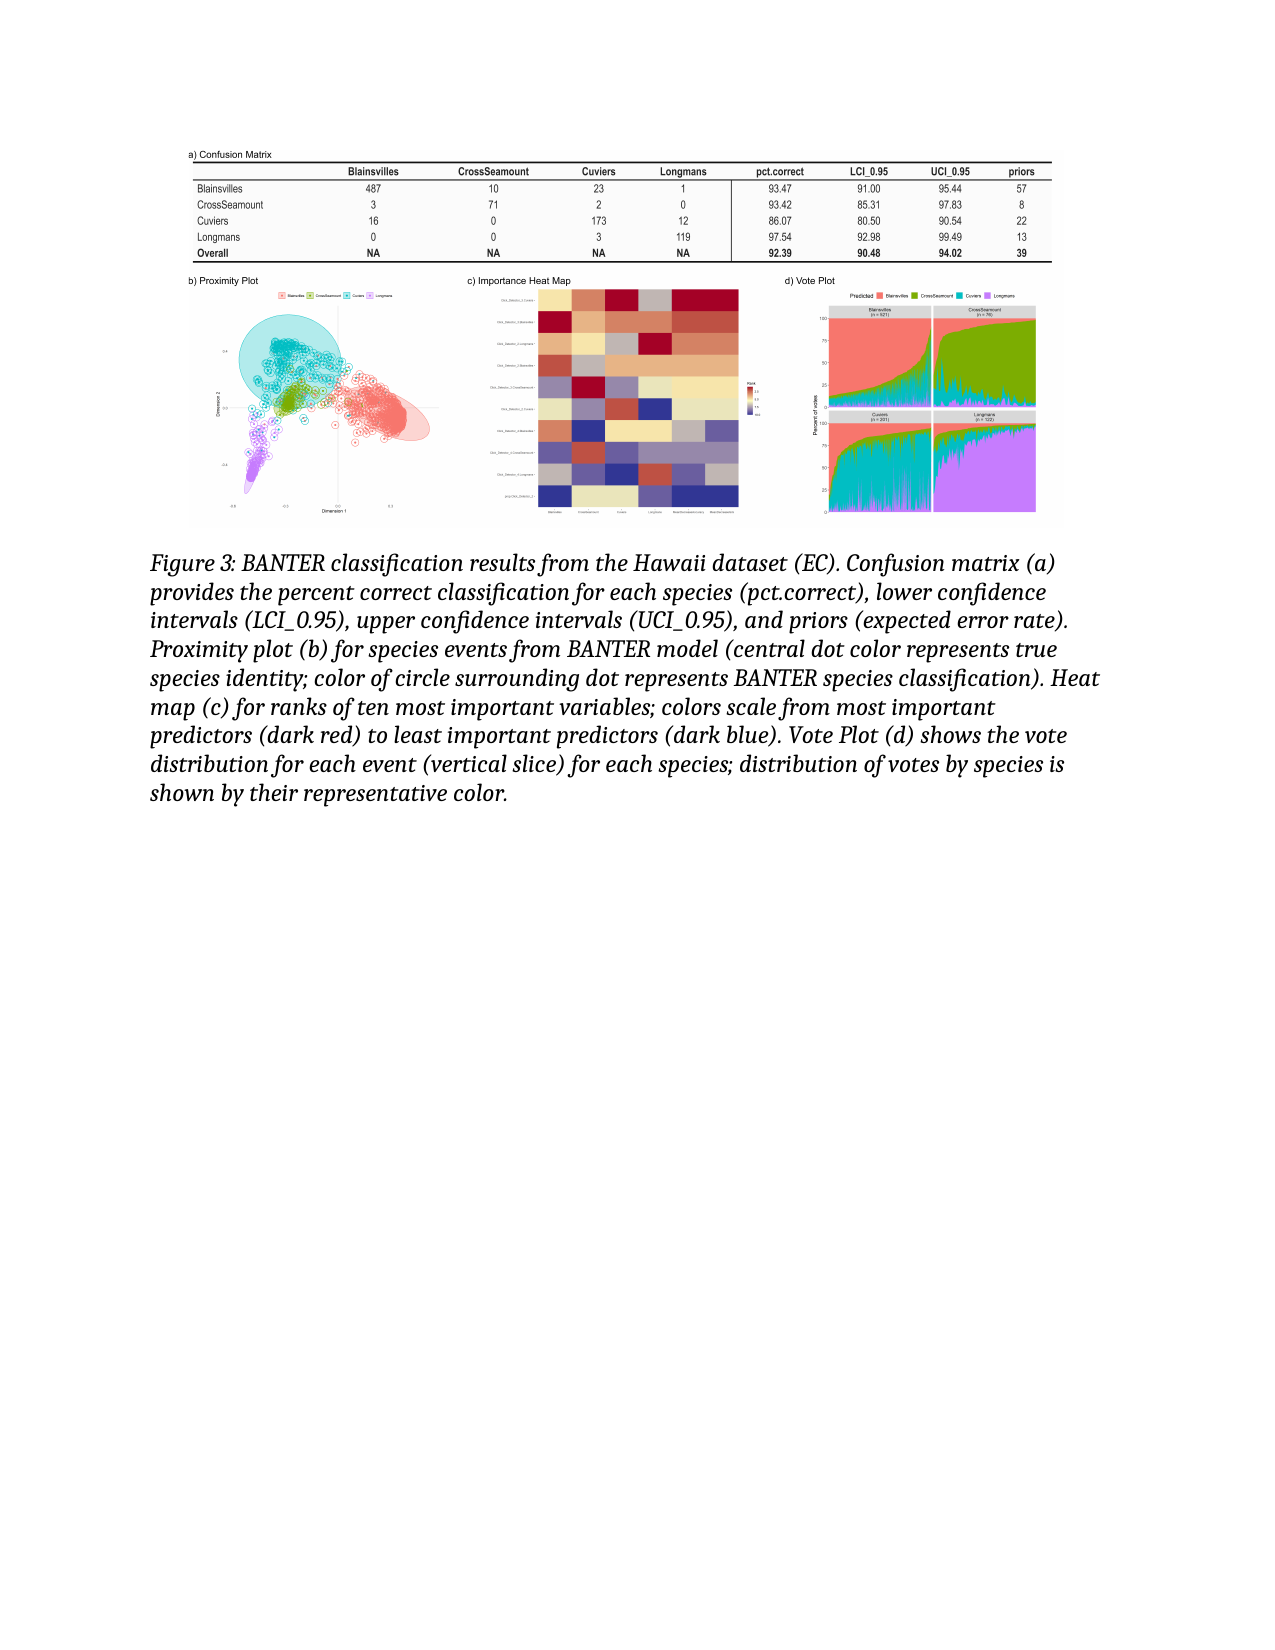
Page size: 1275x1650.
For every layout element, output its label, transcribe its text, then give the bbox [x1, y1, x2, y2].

picture [188, 150, 1064, 528]
table_header Figure 3: BANTER classification results from the Hawaii dataset (EC). Confusion matrix (a) provides the percent correct classification for each species (pct.correct), lower confidence intervals (LCI_0.95), upper confidence intervals (UCI_0.95), and priors (expected error rate). Proximity plot (b) for species events from BANTER model (central dot color represents true species identity; color of circle surrounding dot represents BANTER species classification). Heat map (c) for ranks of ten most important variables; colors scale from most important predictors (dark red) to least important predictors (dark blue). Vote Plot (d) shows the vote distribution for each event (vertical slice) for each species; distribution of votes by species is shown by their representative color. [139, 150, 1114, 820]
